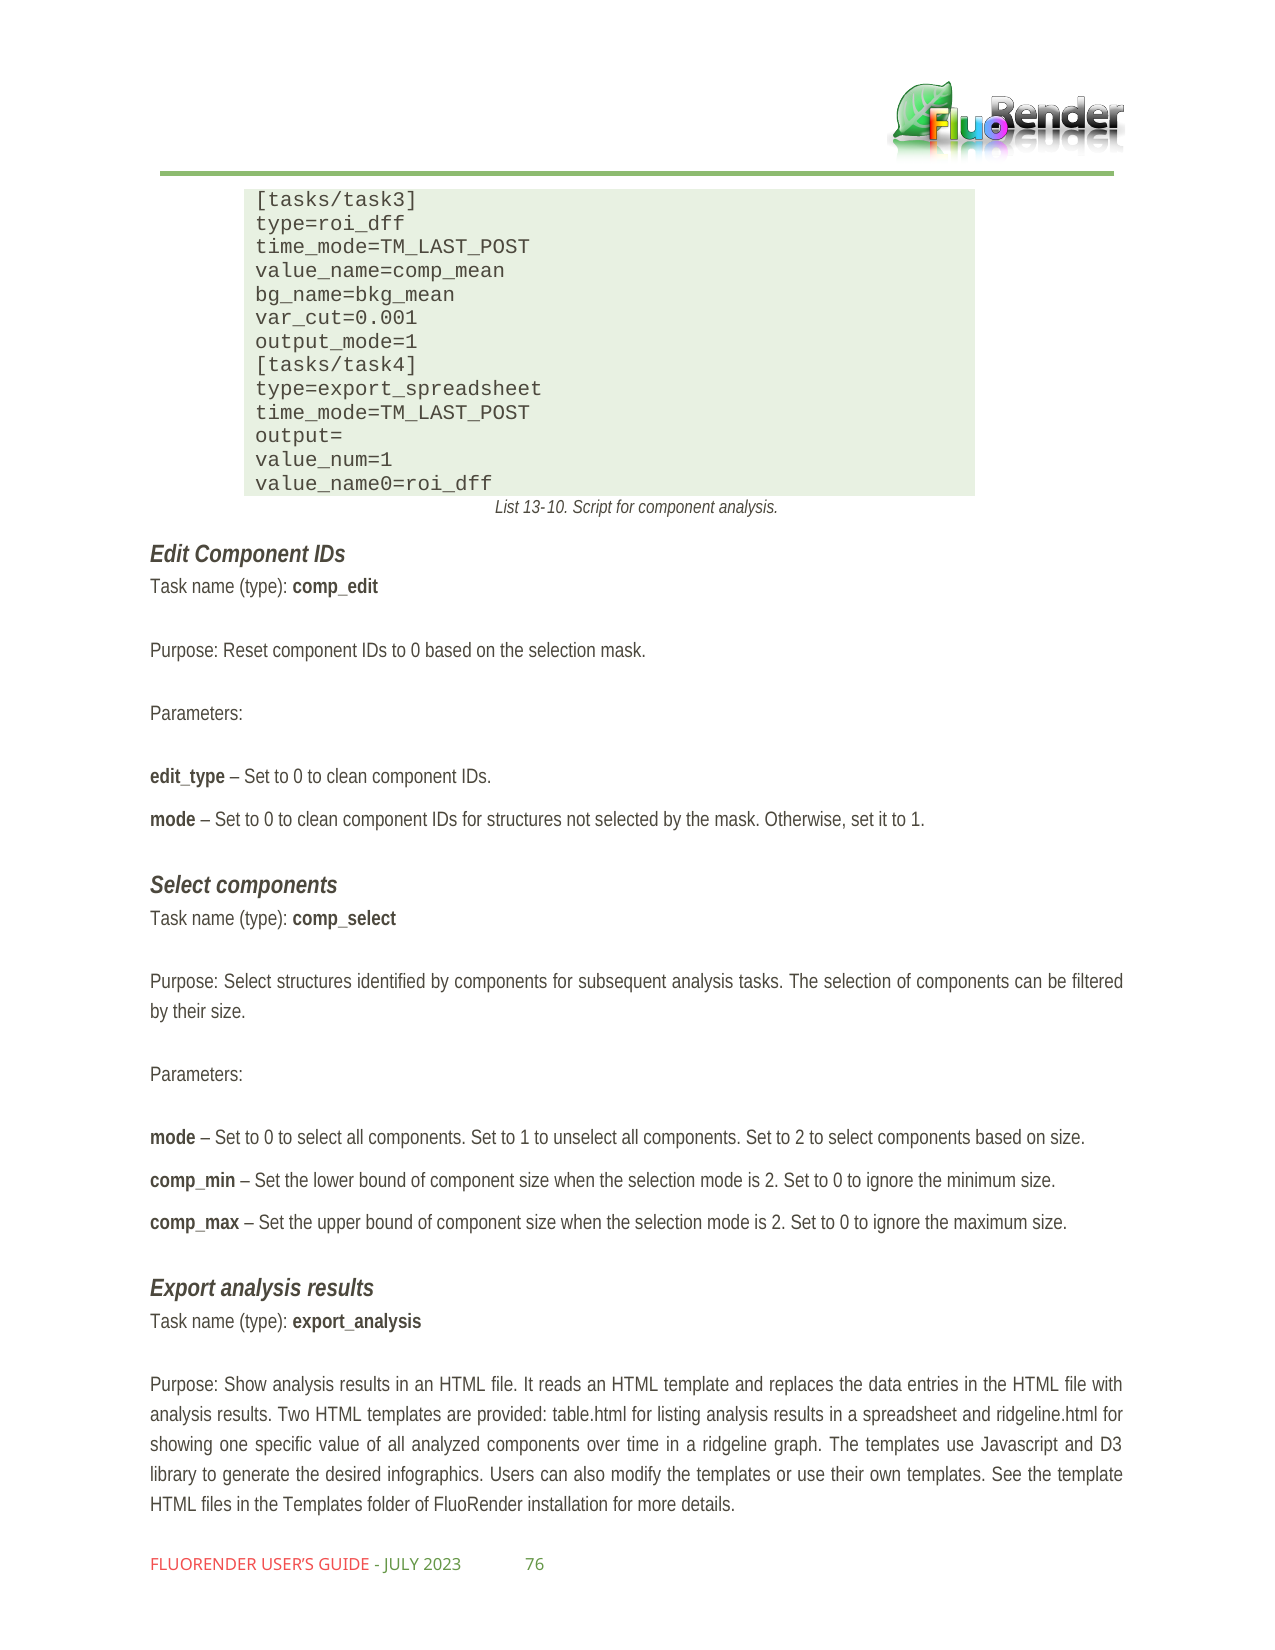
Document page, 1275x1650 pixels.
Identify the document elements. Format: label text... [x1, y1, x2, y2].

text mode – Set to 0 to clean component IDs for structures not selected by the mask. Otherwise, set it to 1. [150, 807, 1125, 831]
text comp_min – Set the lower bound of component size when the selection mode is 2. Set to 0 to ignore the minimum size. [150, 1167, 1125, 1191]
text Task name (type): comp_select [150, 906, 1125, 929]
text edit_type – Set to 0 to clean component IDs. [150, 764, 1125, 788]
text mode – Set to 0 to select all components. Set to 1 to unselect all components. Set to 2 to select components based on size. [150, 1125, 1125, 1149]
text Purpose: Reset component IDs to 0 based on the selection mask. [150, 638, 1125, 662]
text comp_max – Set the upper bound of component size when the selection mode is 2. Set to 0 to ignore the maximum size. [150, 1210, 1125, 1234]
text Task name (type): comp_edit [150, 574, 1125, 598]
subtitle Export analysis results [150, 1273, 1125, 1302]
text Purpose: Show analysis results in an HTML file. It reads an HTML template and replaces the data entries in the HTML file with analysis results. Two HTML templates are provided: table.html for listing analysis results in a spreadsheet and ridgeline.html for showing one specific value of all analyzed components over time in a ridgeline graph. The templates use Javascript and D3 library to generate the desired infographics. Users can also modify the templates or use their own templates. See the template HTML files in the Templates folder of FluoRender installation for more details. [150, 1372, 1125, 1516]
text Purpose: Select structures identified by components for subsequent analysis tasks. The selection of components can be filtered by their size. [150, 969, 1125, 1023]
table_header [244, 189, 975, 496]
text Parameters: [150, 1062, 1125, 1086]
picture [887, 75, 1125, 165]
subtitle Edit Component IDs [150, 539, 1125, 567]
text Parameters: [150, 701, 1125, 725]
text Task name (type): export_analysis [150, 1309, 1125, 1333]
subtitle Select components [150, 870, 1125, 898]
